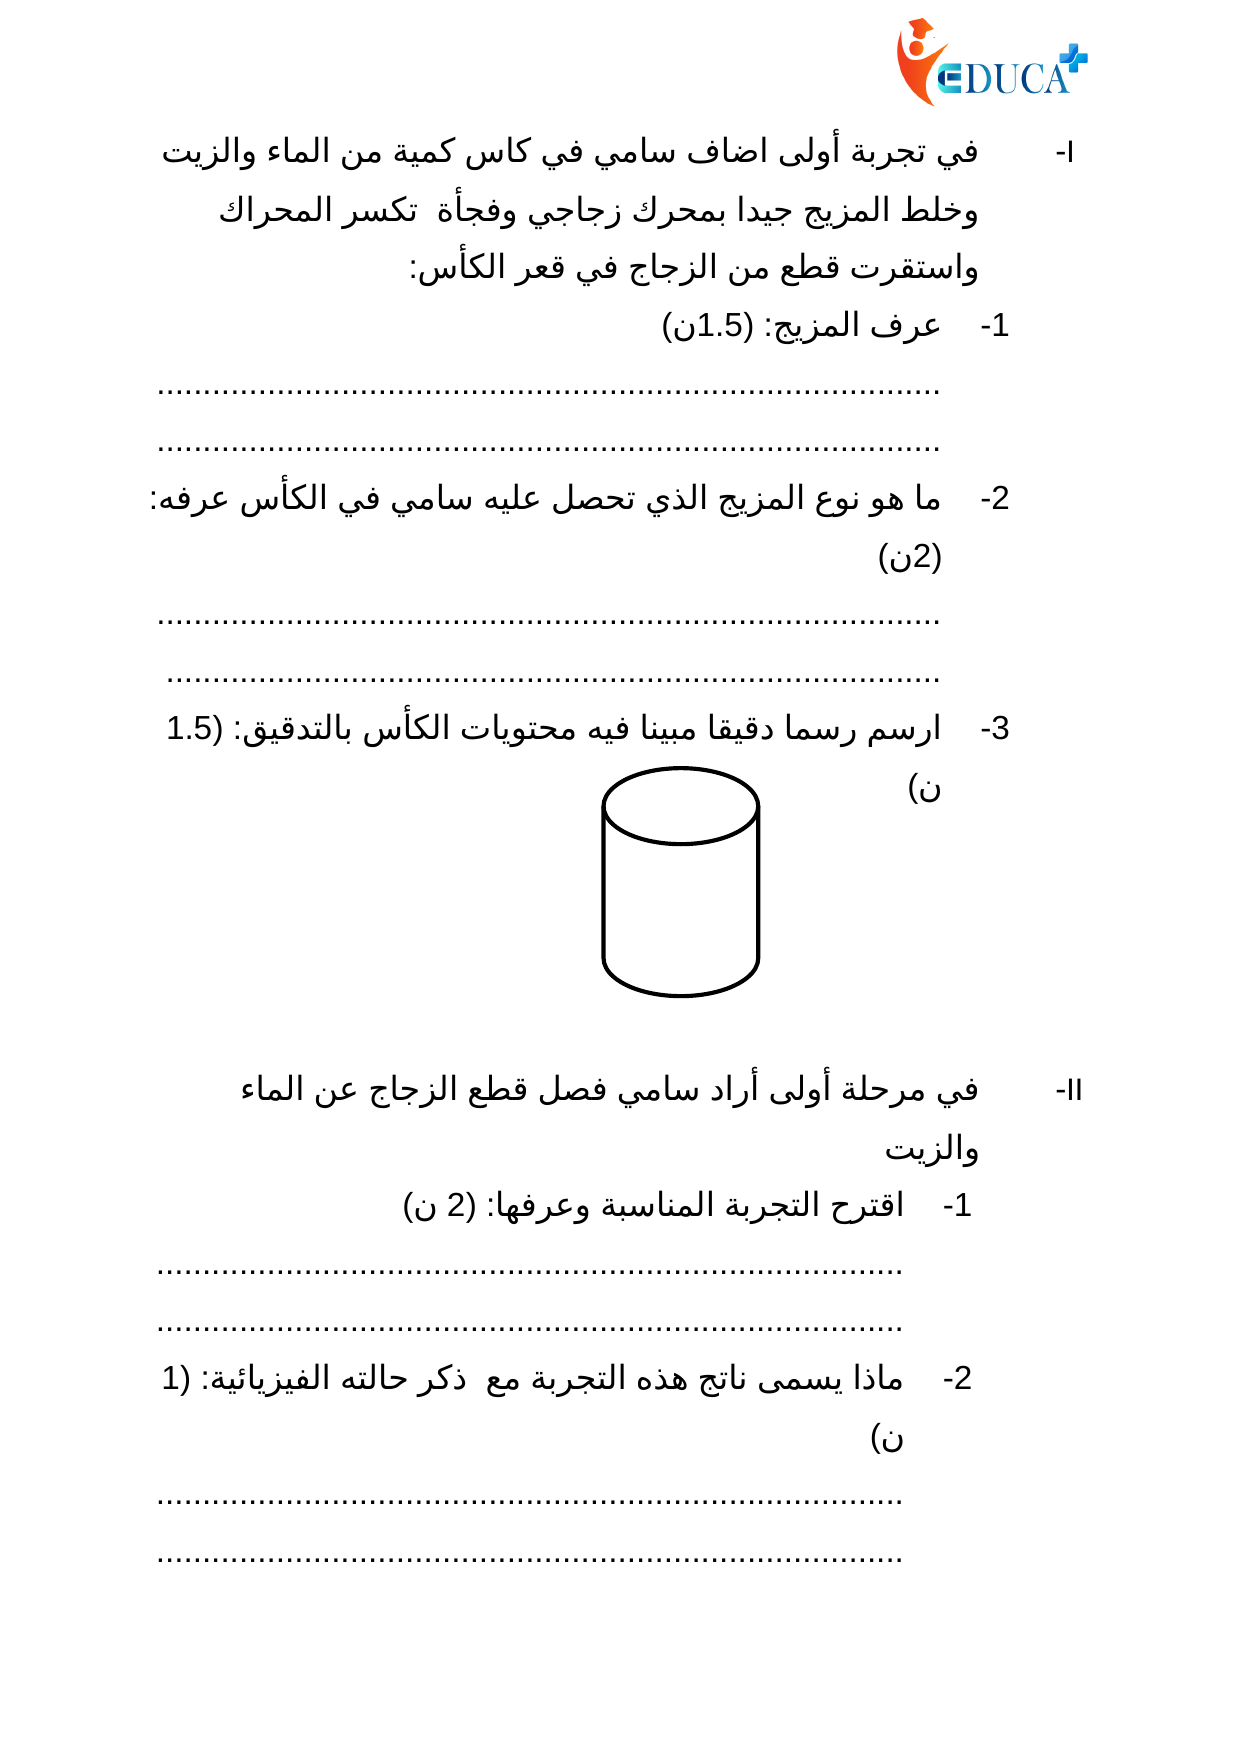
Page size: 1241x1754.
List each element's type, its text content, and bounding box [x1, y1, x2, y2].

picture [890, 14, 1093, 110]
list .................................................................................................................................................................. [148, 1243, 905, 1339]
list .......................................................................................................................................................................... [148, 363, 943, 459]
list .................................................................................................................................................................. [148, 1473, 905, 1569]
list عرف المزيج: (1.5ن) [148, 305, 980, 344]
list ما هو نوع المزيج الذي تحصل عليه سامي في الكأس عرفه: (2ن) [148, 478, 980, 574]
list في تجربة أولى اضاف سامي في كاس كمية من الماء والزيت وخلط المزيج جيدا بمحرك زجاجي وفجأة تكسر المحراك واستقرت قطع من الزجاج في قعر الكأس: [148, 130, 1055, 286]
list ارسم رسما دقيقا مبينا فيه محتويات الكأس بالتدقيق: (1.5 ن) [148, 708, 980, 804]
list في مرحلة أولى أراد سامي فصل قطع الزجاج عن الماء والزيت [148, 1068, 1055, 1166]
list اقترح التجربة المناسبة وعرفها: (2 ن) [148, 1185, 943, 1224]
list ماذا يسمى ناتج هذه التجربة مع ذكر حالته الفيزيائية: (1 ن) [148, 1358, 943, 1454]
list ......................................................................................................................................................................... [148, 593, 943, 689]
